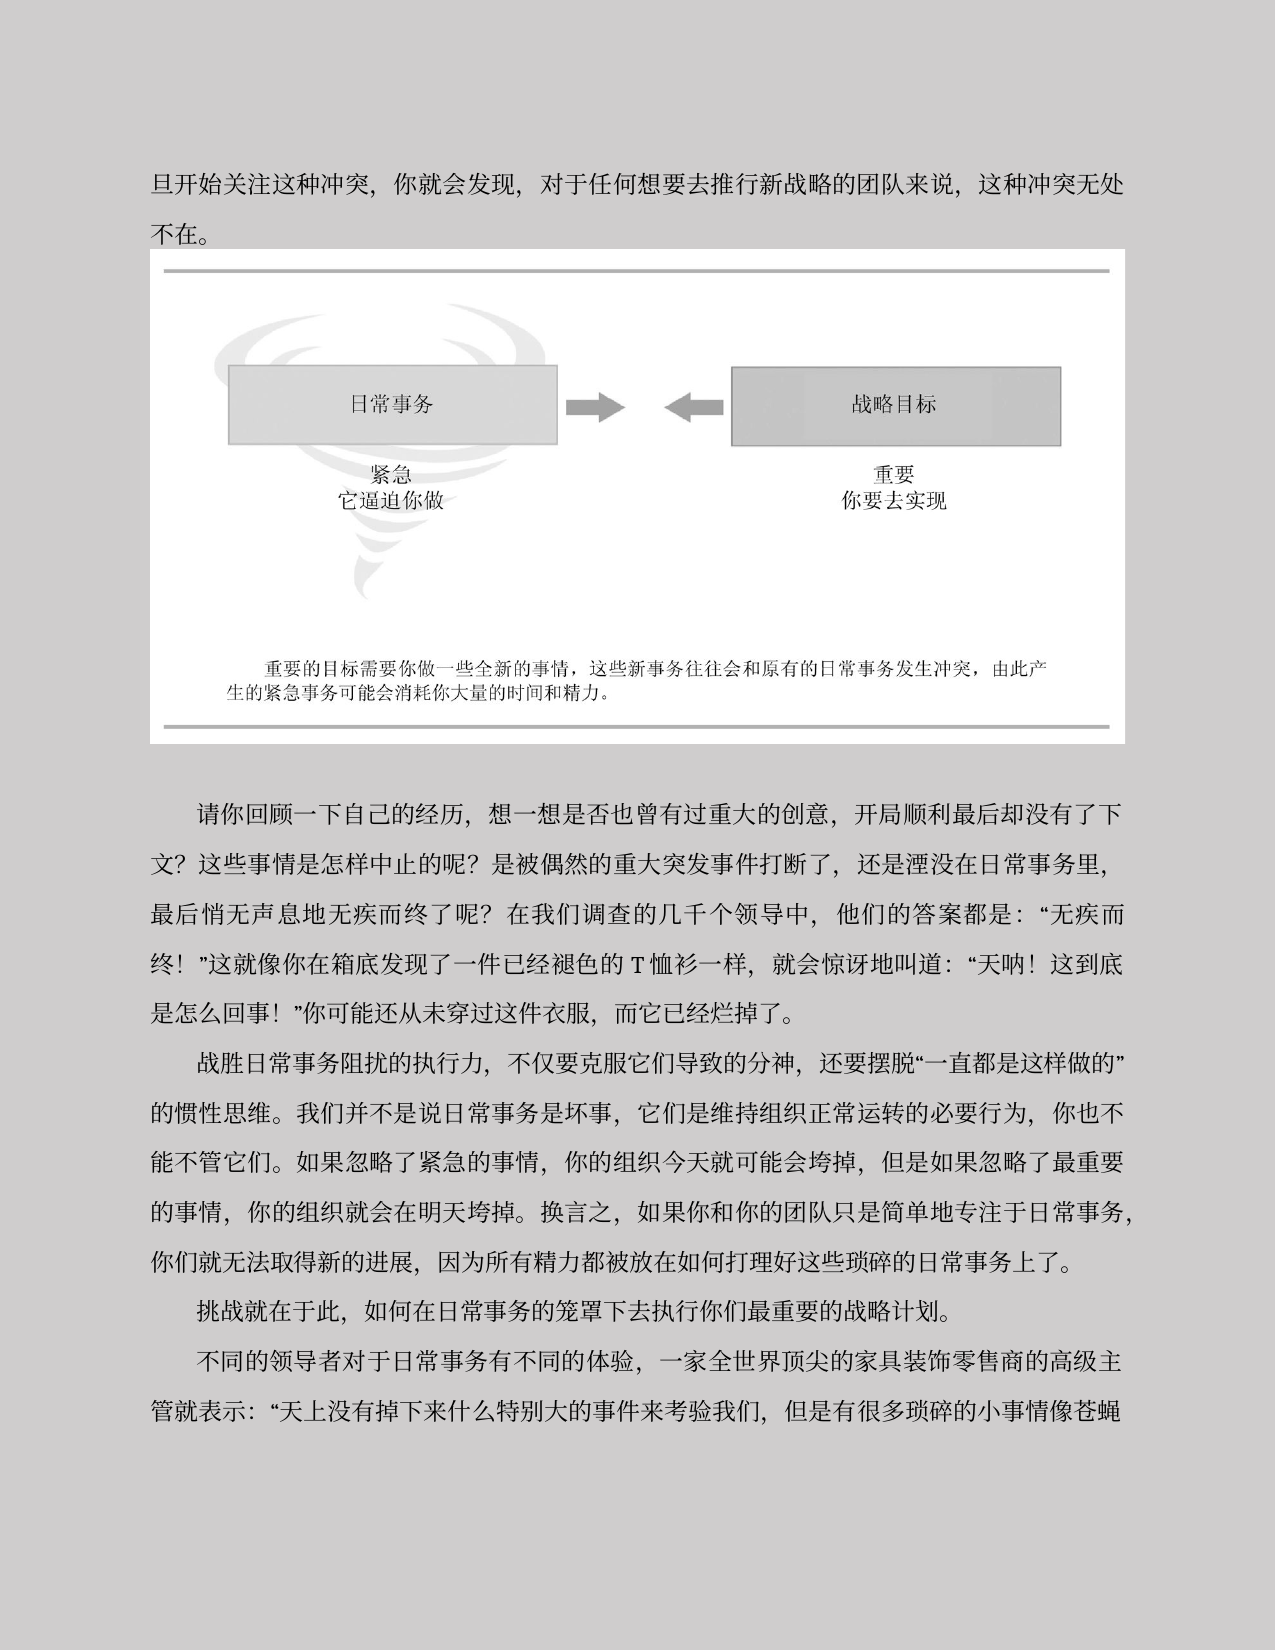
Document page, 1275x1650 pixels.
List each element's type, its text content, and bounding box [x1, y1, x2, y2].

text 挑战就在于此，如何在日常事务的笼罩下去执行你们最重要的战略计划。 [150, 1277, 1125, 1327]
picture [150, 249, 1125, 744]
text 战胜日常事务阻扰的执行力，不仅要克服它们导致的分神，还要摆脱“一直都是这样做的”的惯性思维。我们并不是说日常事务是坏事，它们是维持组织正常运转的必要行为，你也不能不管它们。如果忽略了紧急的事情，你的组织今天就可能会垮掉，但是如果忽略了最重要的事情，你的组织就会在明天垮掉。换言之，如果你和你的团队只是简单地专注于日常事务，你们就无法取得新的进展，因为所有精力都被放在如何打理好这些琐碎的日常事务上了。 [150, 1029, 1125, 1277]
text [150, 1327, 1125, 1426]
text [150, 150, 1125, 249]
text 请你回顾一下自己的经历，想一想是否也曾有过重大的创意，开局顺利最后却没有了下文？这些事情是怎样中止的呢？是被偶然的重大突发事件打断了，还是湮没在日常事务里，最后悄无声息地无疾而终了呢？在我们调查的几千个领导中，他们的答案都是：“无疾而终！”这就像你在箱底发现了一件已经褪色的T恤衫一样，就会惊讶地叫道：“天呐！这到底是怎么回事！”你可能还从未穿过这件衣服，而它已经烂掉了。 [150, 780, 1125, 1029]
